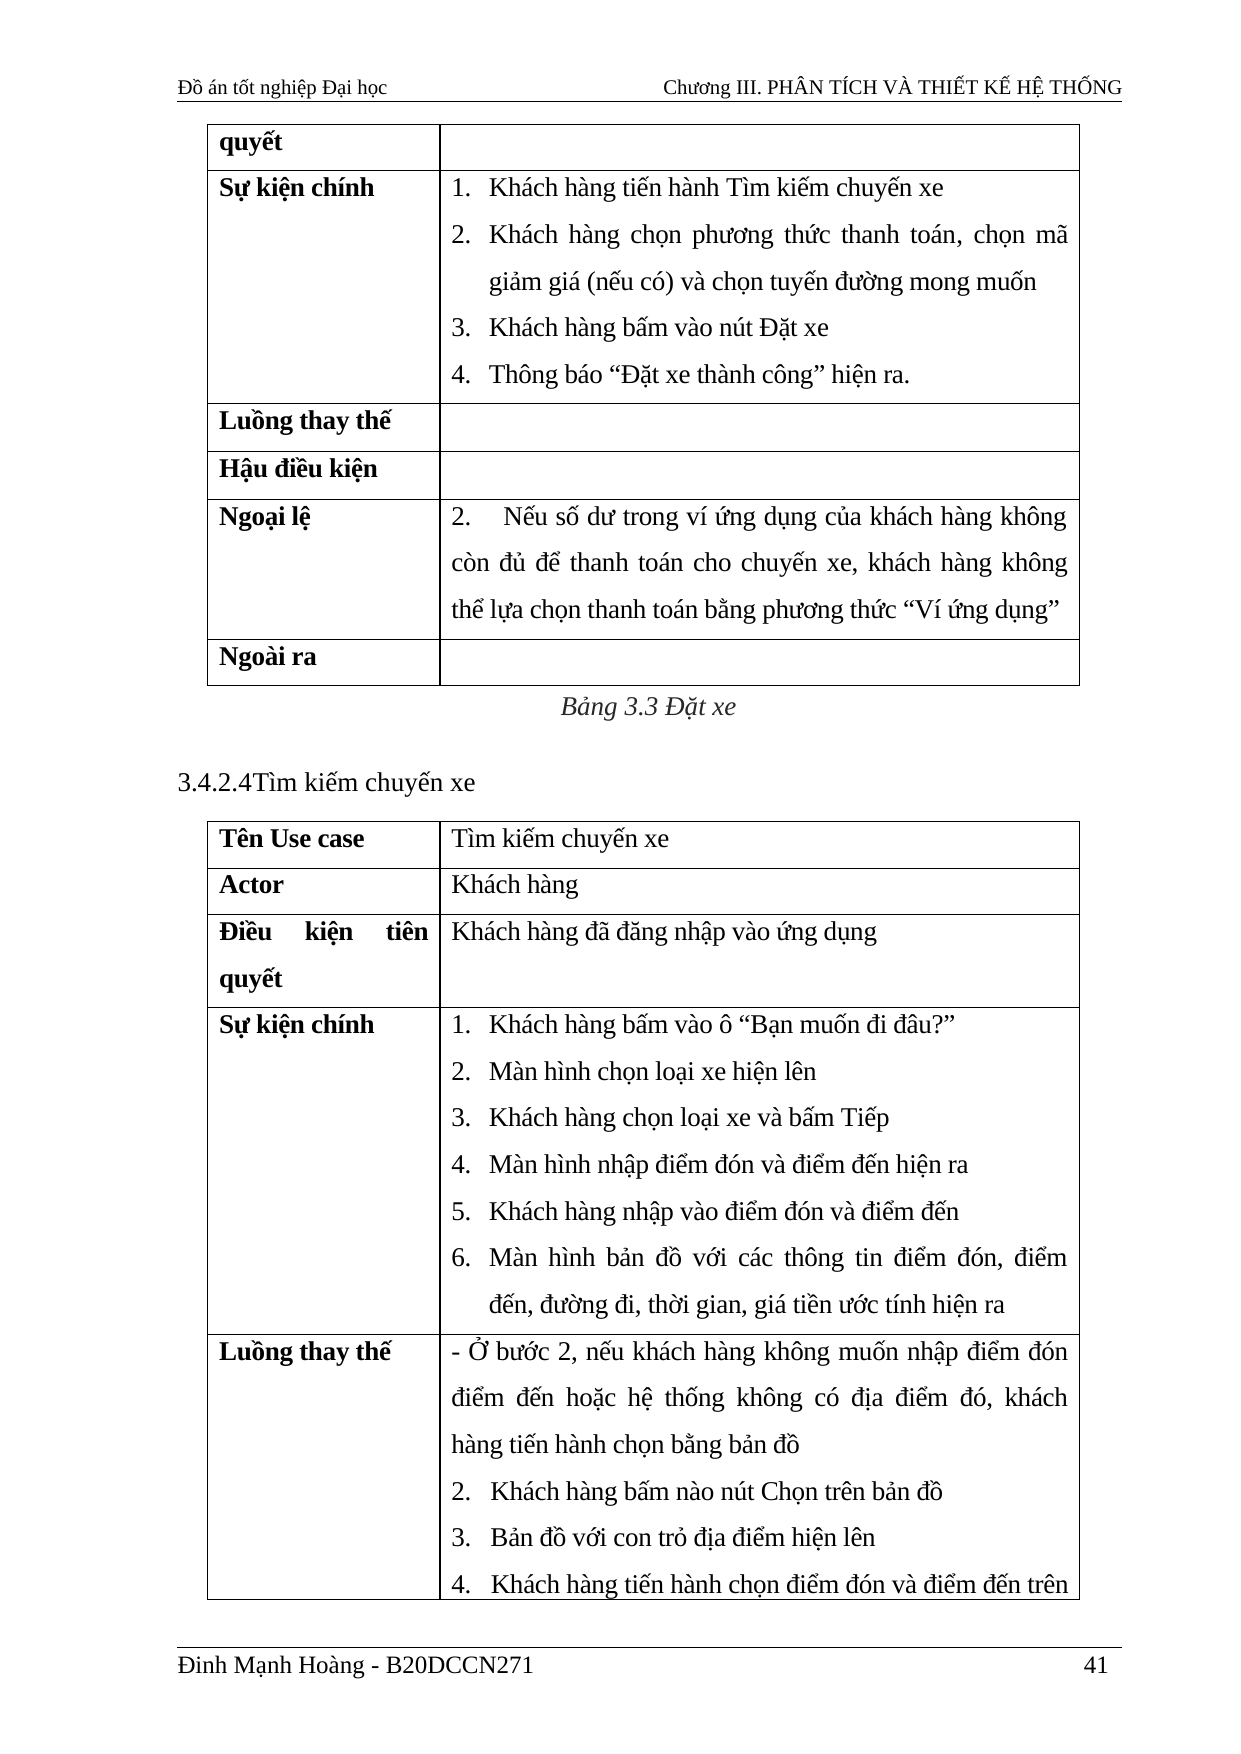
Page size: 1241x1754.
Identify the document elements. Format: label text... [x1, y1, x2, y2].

table_cell [441, 404, 1079, 451]
table_cell Sự kiện chính [208, 171, 439, 403]
table_header Tên Use case [208, 822, 439, 867]
table_cell Luồng thay thế [208, 404, 439, 451]
table_cell Hậu điều kiện [208, 452, 439, 499]
table_cell Sự kiện chính [208, 1008, 439, 1333]
table_cell Điều kiện tiên quyết [208, 915, 439, 1007]
subtitle 3.4.2.4 Tìm kiếm chuyến xe [177, 766, 1122, 797]
table_cell Khách hàng tiến hành Tìm kiếm chuyến xe Khách hàng chọn phương thức thanh toán, chọn mã giảm giá (nếu có) và chọn tuyến đường mong muốn Khách hàng bấm vào nút Đặt xe Thông báo “Đặt xe thành công” hiện ra. [441, 171, 1079, 403]
table_cell Khách hàng [441, 869, 1079, 914]
table_header Tìm kiếm chuyến xe [441, 822, 1079, 867]
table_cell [441, 1335, 1079, 1599]
table_cell Khách hàng bấm vào ô “Bạn muốn đi đâu?” Màn hình chọn loại xe hiện lên Khách hàng chọn loại xe và bấm Tiếp Màn hình nhập điểm đón và điểm đến hiện ra Khách hàng nhập vào điểm đón và điểm đến Màn hình bản đồ với các thông tin điểm đón, điểm đến, đường đi, thời gian, giá tiền ước tính hiện ra [441, 1008, 1079, 1333]
table_cell Ngoại lệ [208, 500, 439, 638]
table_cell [441, 125, 1079, 170]
subtitle Bảng 3.3 Đặt xe [177, 690, 1122, 721]
table_cell Ngoài ra [208, 640, 439, 685]
table_cell Actor [208, 869, 439, 914]
table_cell 2. Nếu số dư trong ví ứng dụng của khách hàng không còn đủ để thanh toán cho chuyến xe, khách hàng không thể lựa chọn thanh toán bằng phương thức “Ví ứng dụng” [441, 500, 1079, 638]
table_cell Luồng thay thế [208, 1335, 439, 1599]
table_cell Khách hàng đã đăng nhập vào ứng dụng [441, 915, 1079, 1007]
table_cell [441, 640, 1079, 685]
table_cell [441, 452, 1079, 499]
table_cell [208, 125, 439, 170]
